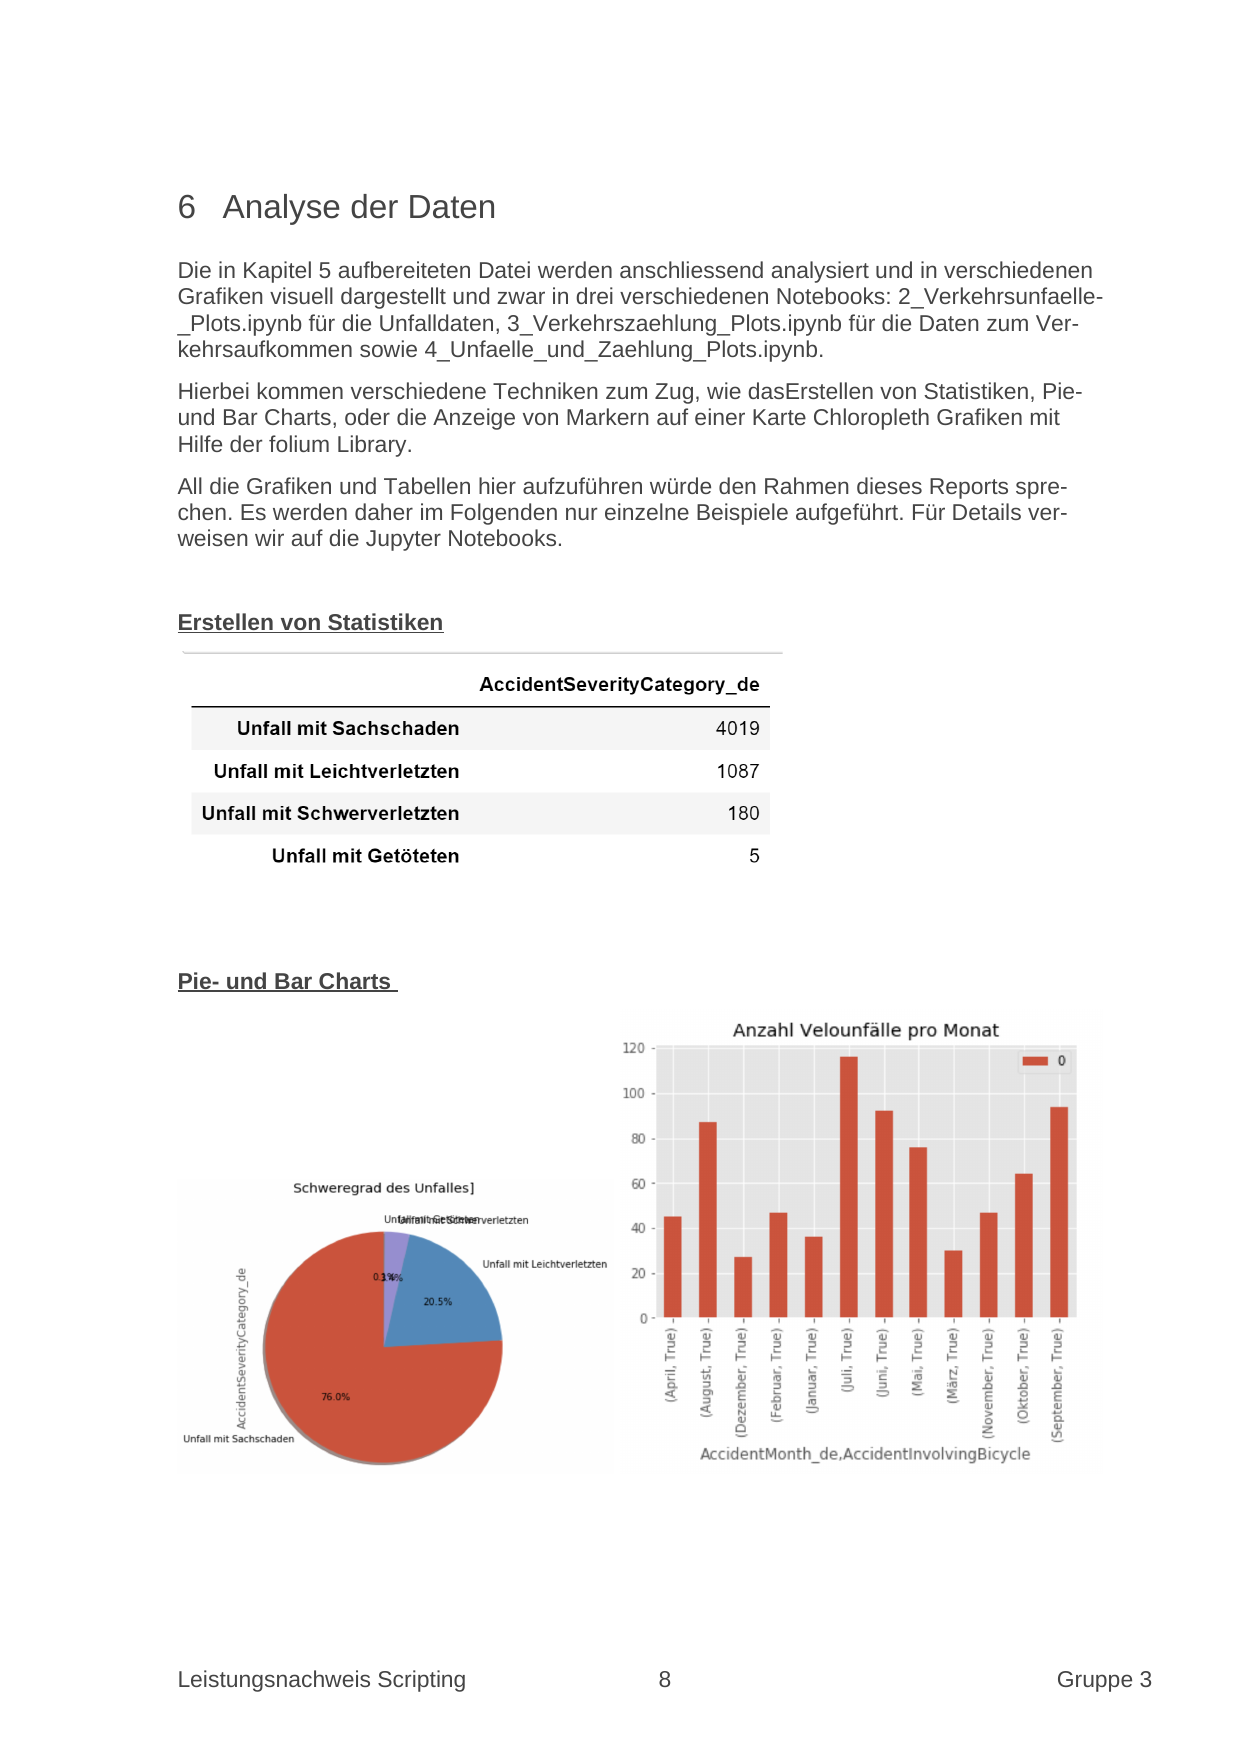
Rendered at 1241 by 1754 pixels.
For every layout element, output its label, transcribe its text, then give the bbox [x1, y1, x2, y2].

picture [177, 1179, 614, 1474]
subtitle Analyse der Daten [177, 187, 1110, 226]
picture [620, 1009, 1103, 1474]
text Pie- und Bar Charts [177, 968, 1110, 994]
text All die Grafiken und Tabellen hier aufzuführen würde den Rahmen dieses Reports sprechen. Es werden daher im Folgenden nur einzelne Beispiele aufgeführt. Für Details verweisen wir auf die Jupyter Notebooks. [177, 473, 1110, 552]
picture [177, 651, 783, 910]
text Erstellen von Statistiken [177, 609, 1110, 636]
text Hierbei kommen verschiedene Techniken zum Zug, wie dasErstellen von Statistiken, Pie- und Bar Charts, oder die Anzeige von Markern auf einer Karte Chloropleth Grafiken mit Hilfe der folium Library. [177, 378, 1110, 457]
text Die in Kapitel 5 aufbereiteten Datei werden anschliessend analysiert und in verschiedenen Grafiken visuell dargestellt und zwar in drei verschiedenen Notebooks: 2_Verkehrsunfaelle_Plots.ipynb für die Unfalldaten, 3_Verkehrszaehlung_Plots.ipynb für die Daten zum Verkehrsaufkommen sowie 4_Unfaelle_und_Zaehlung_Plots.ipynb. [177, 257, 1110, 362]
